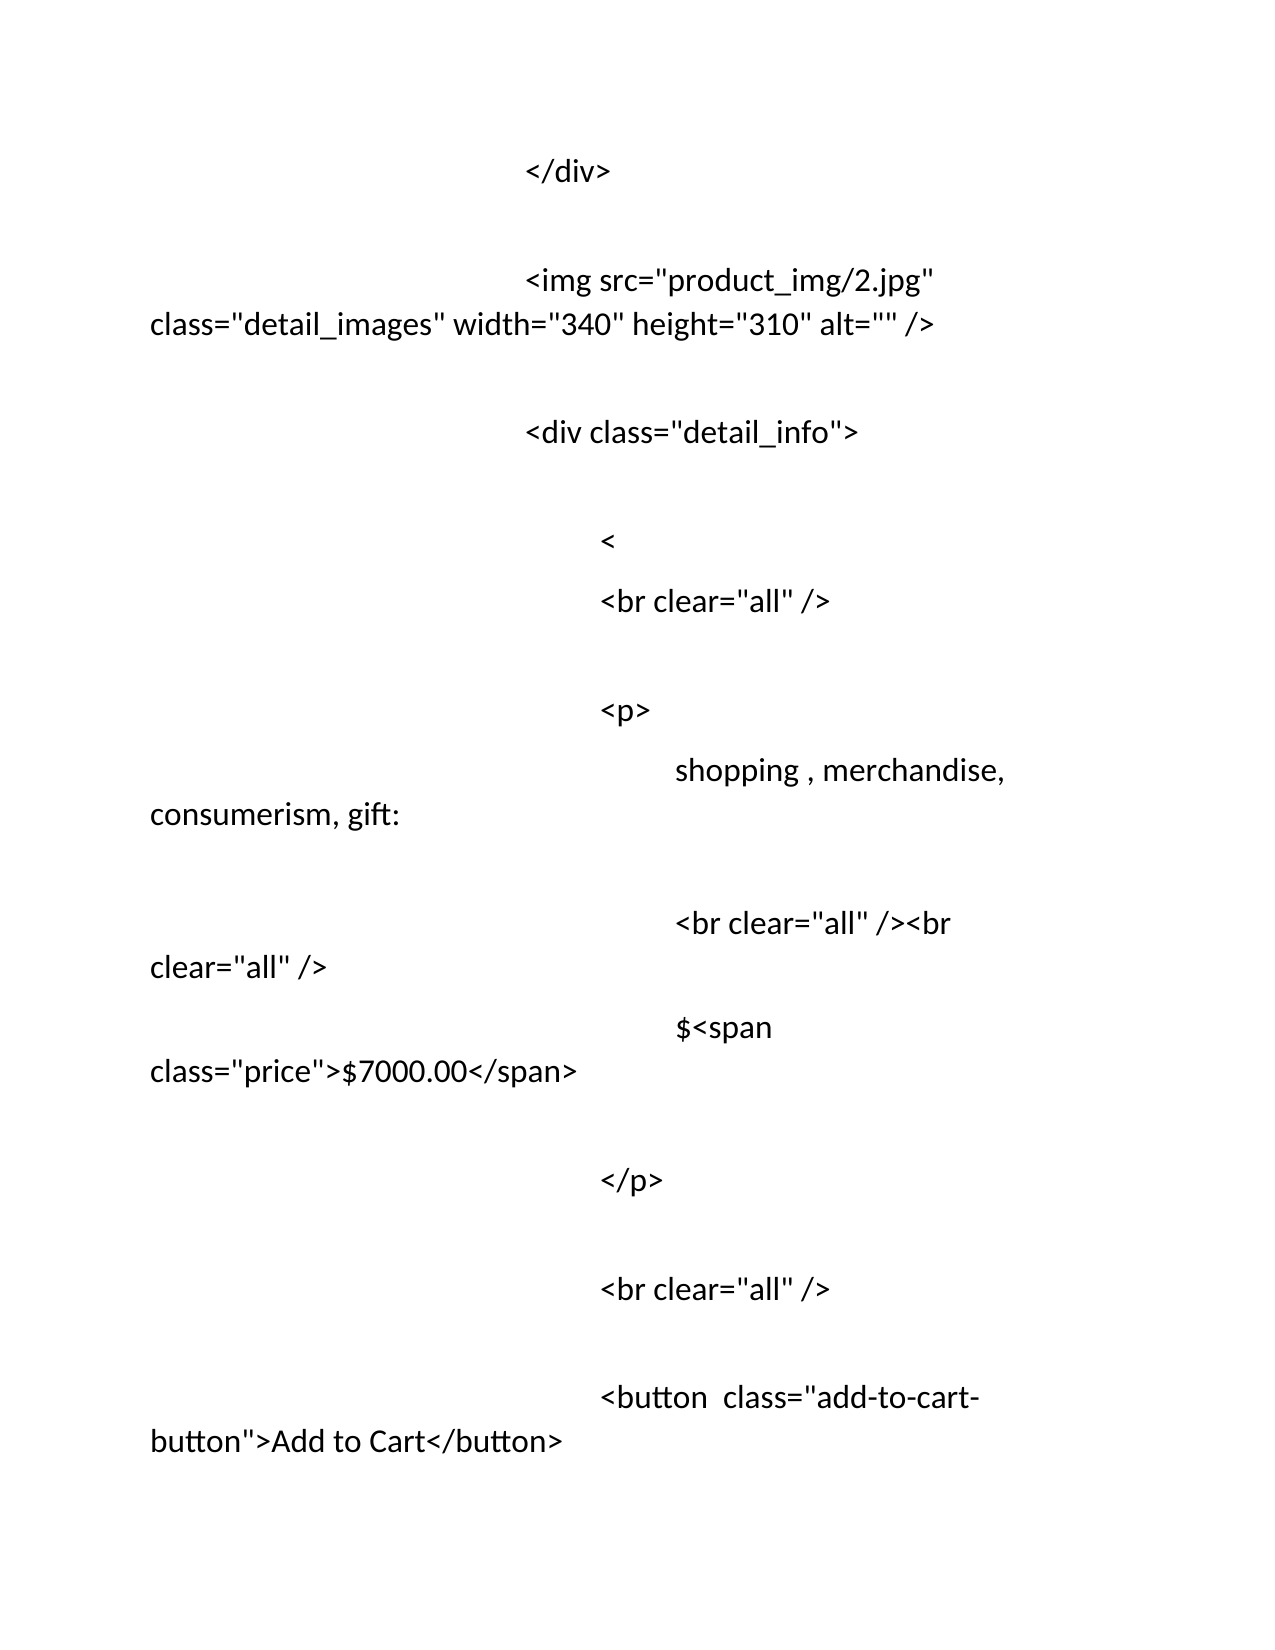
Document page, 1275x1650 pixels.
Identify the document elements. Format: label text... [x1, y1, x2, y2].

text <button class="add-to-cart-button">Add to Cart</button> [150, 1376, 1125, 1461]
text <br clear="all" /> [150, 580, 1125, 621]
text < [150, 519, 1125, 560]
text </div> [150, 150, 1125, 191]
text </p> [150, 1159, 1125, 1200]
text <br clear="all" /><br clear="all" /> [150, 902, 1125, 987]
text <p> [150, 689, 1125, 729]
text shopping , merchandise, consumerism, gift: [150, 749, 1125, 834]
text <img src="product_img/2.jpg" class="detail_images" width="340" height="310" alt="" /> [150, 258, 1125, 343]
text <div class="detail_info"> [150, 411, 1125, 452]
text <br clear="all" /> [150, 1267, 1125, 1308]
text $<span class="price">$7000.00</span> [150, 1006, 1125, 1091]
